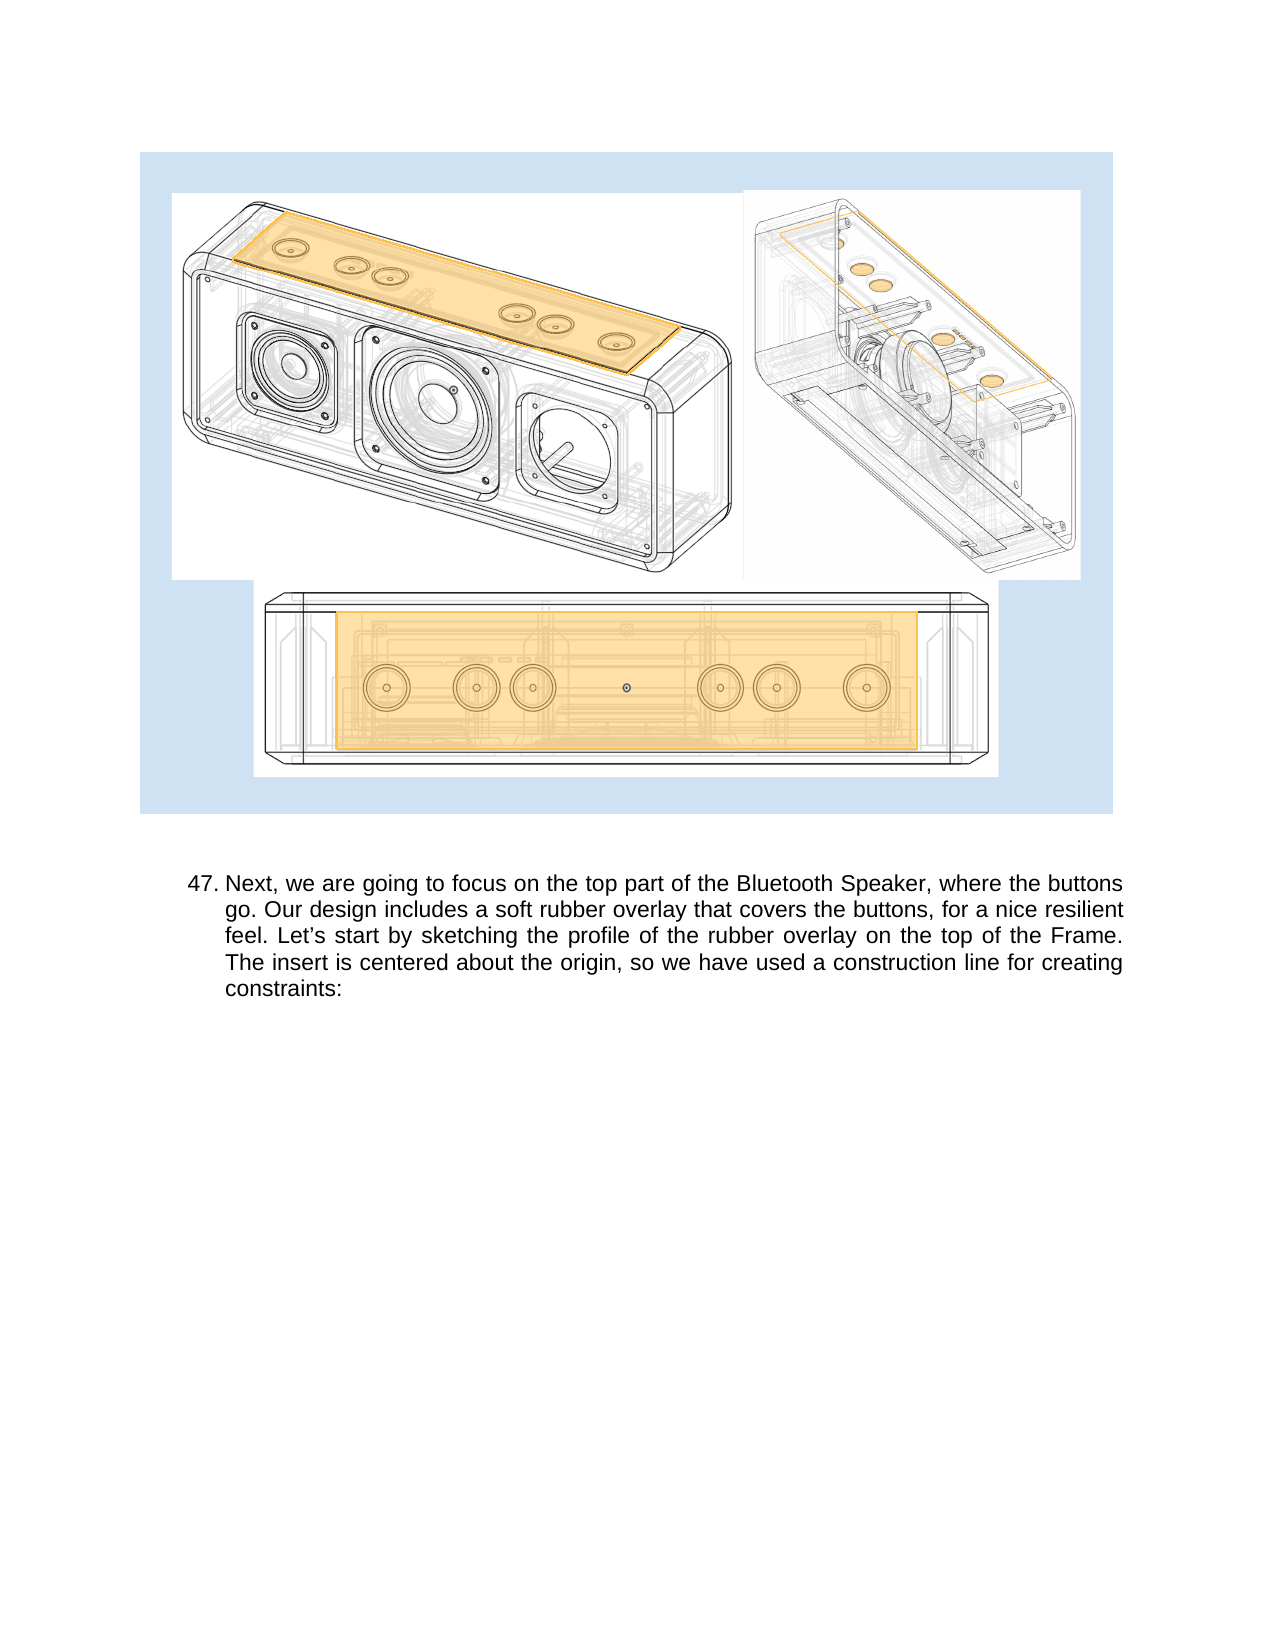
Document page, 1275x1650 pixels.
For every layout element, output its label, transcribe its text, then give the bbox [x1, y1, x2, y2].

list Next, we are going to focus on the top part of the Bluetooth Speaker, where the buttons go. Our design includes a soft rubber overlay that covers the buttons, for a nice resilient feel. Let’s start by sketching the profile of the rubber overlay on the top of the Frame. The insert is centered about the origin, so we have used a construction line for creating constraints: [187, 870, 1125, 1001]
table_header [140, 152, 1113, 814]
picture [171, 190, 1081, 777]
